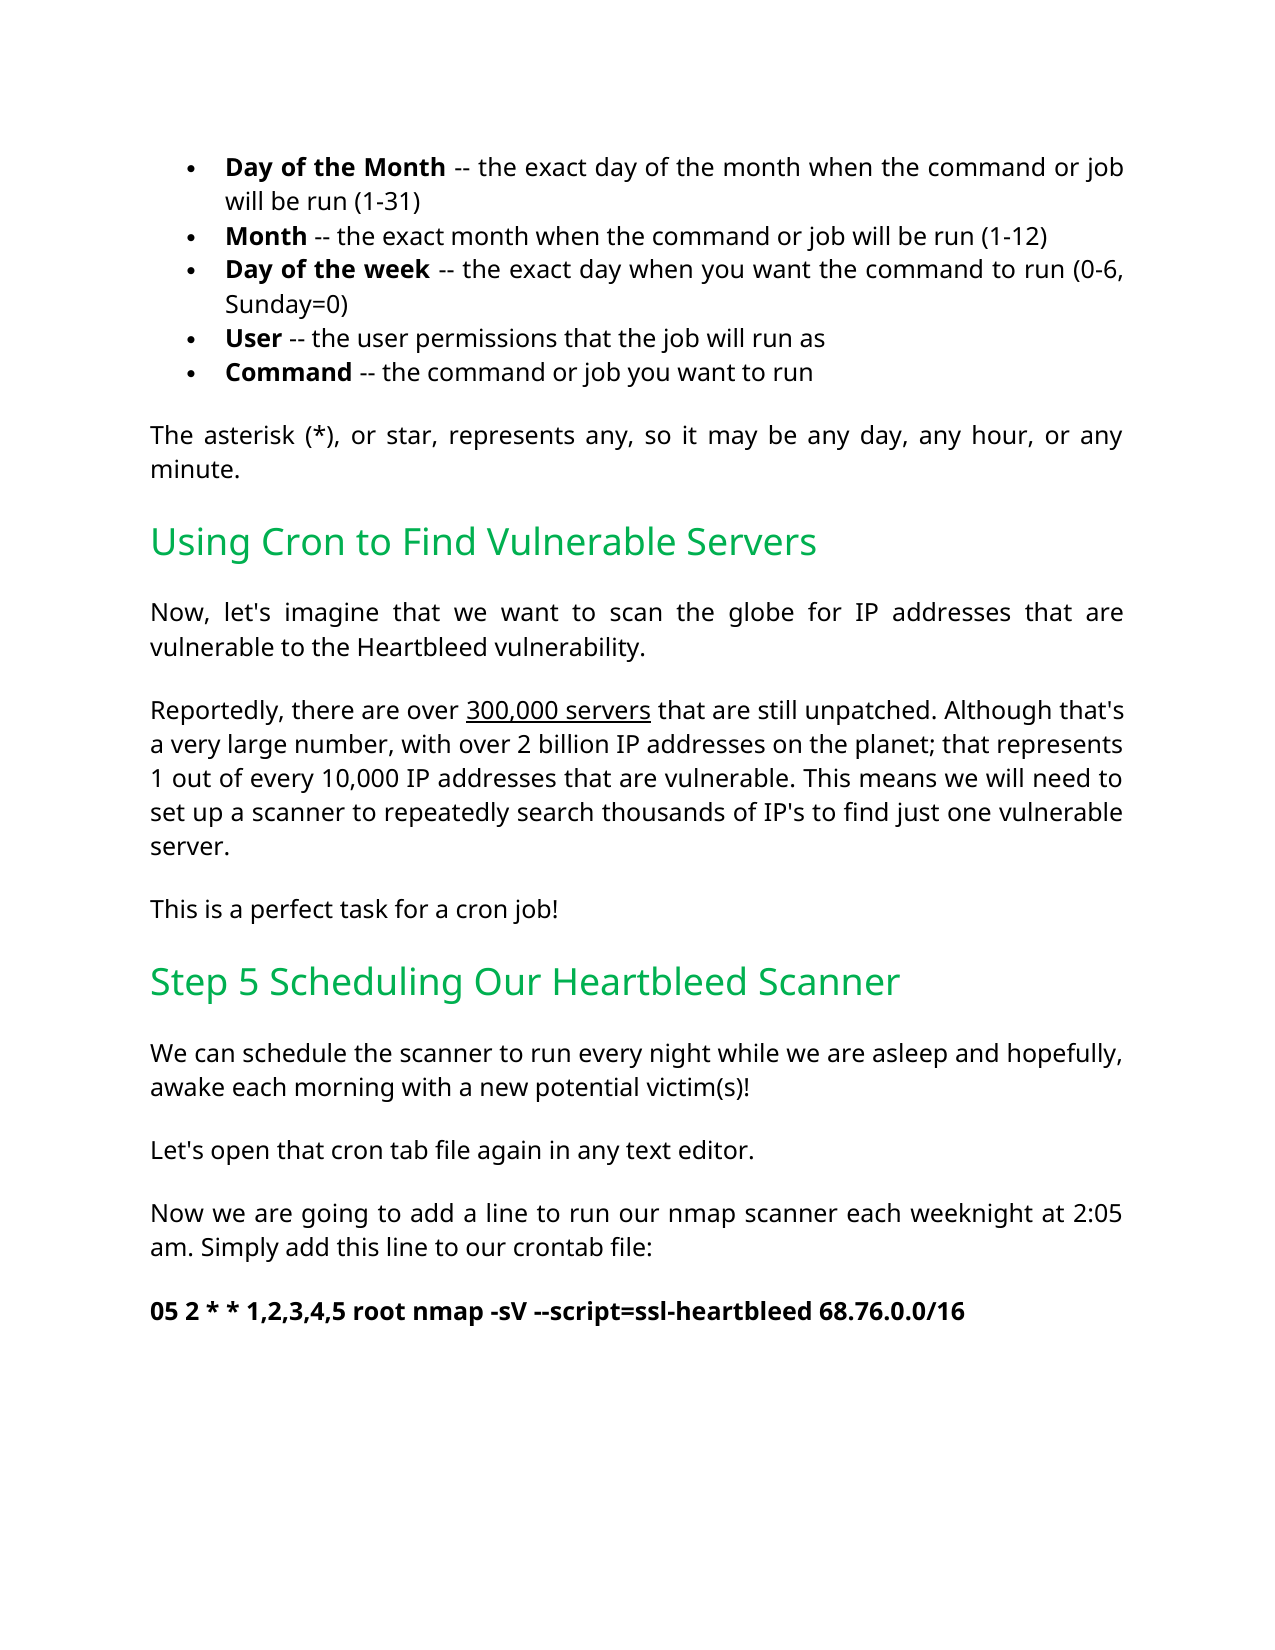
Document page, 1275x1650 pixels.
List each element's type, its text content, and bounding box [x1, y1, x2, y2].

text Reportedly, there are over 300,000 servers that are still unpatched. Although that's a very large number, with over 2 billion IP addresses on the planet; that represents 1 out of every 10,000 IP addresses that are vulnerable. This means we will need to set up a scanner to repeatedly search thousands of IP's to find just one vulnerable server. [150, 692, 1125, 863]
text The asterisk (*), or star, represents any, so it may be any day, any hour, or any minute. [150, 418, 1125, 486]
list Command -- the command or job you want to run [187, 354, 1125, 388]
text Step 5 Scheduling Our Heartbleed Scanner [150, 955, 1125, 1006]
text Using Cron to Find Vulnerable Servers [150, 515, 1125, 566]
list Day of the Month -- the exact day of the month when the command or job will be run (1-31) [187, 150, 1125, 218]
list Day of the week -- the exact day when you want the command to run (0-6, Sunday=0) [187, 252, 1125, 320]
text Now we are going to add a line to run our nmap scanner each weeknight at 2:05 am. Simply add this line to our crontab file: [150, 1196, 1125, 1264]
text Let's open that cron tab file again in any text editor. [150, 1133, 1125, 1167]
text 05 2 * * 1,2,3,4,5 root nmap -sV --script=ssl-heartbleed 68.76.0.0/16 [150, 1293, 1125, 1327]
text Now, let's imagine that we want to scan the globe for IP addresses that are vulnerable to the Heartbleed vulnerability. [150, 595, 1125, 663]
text We can schedule the scanner to run every night while we are asleep and hopefully, awake each morning with a new potential victim(s)! [150, 1035, 1125, 1103]
text This is a perfect task for a cron job! [150, 892, 1125, 926]
list Month -- the exact month when the command or job will be run (1-12) [187, 218, 1125, 252]
list User -- the user permissions that the job will run as [187, 320, 1125, 354]
